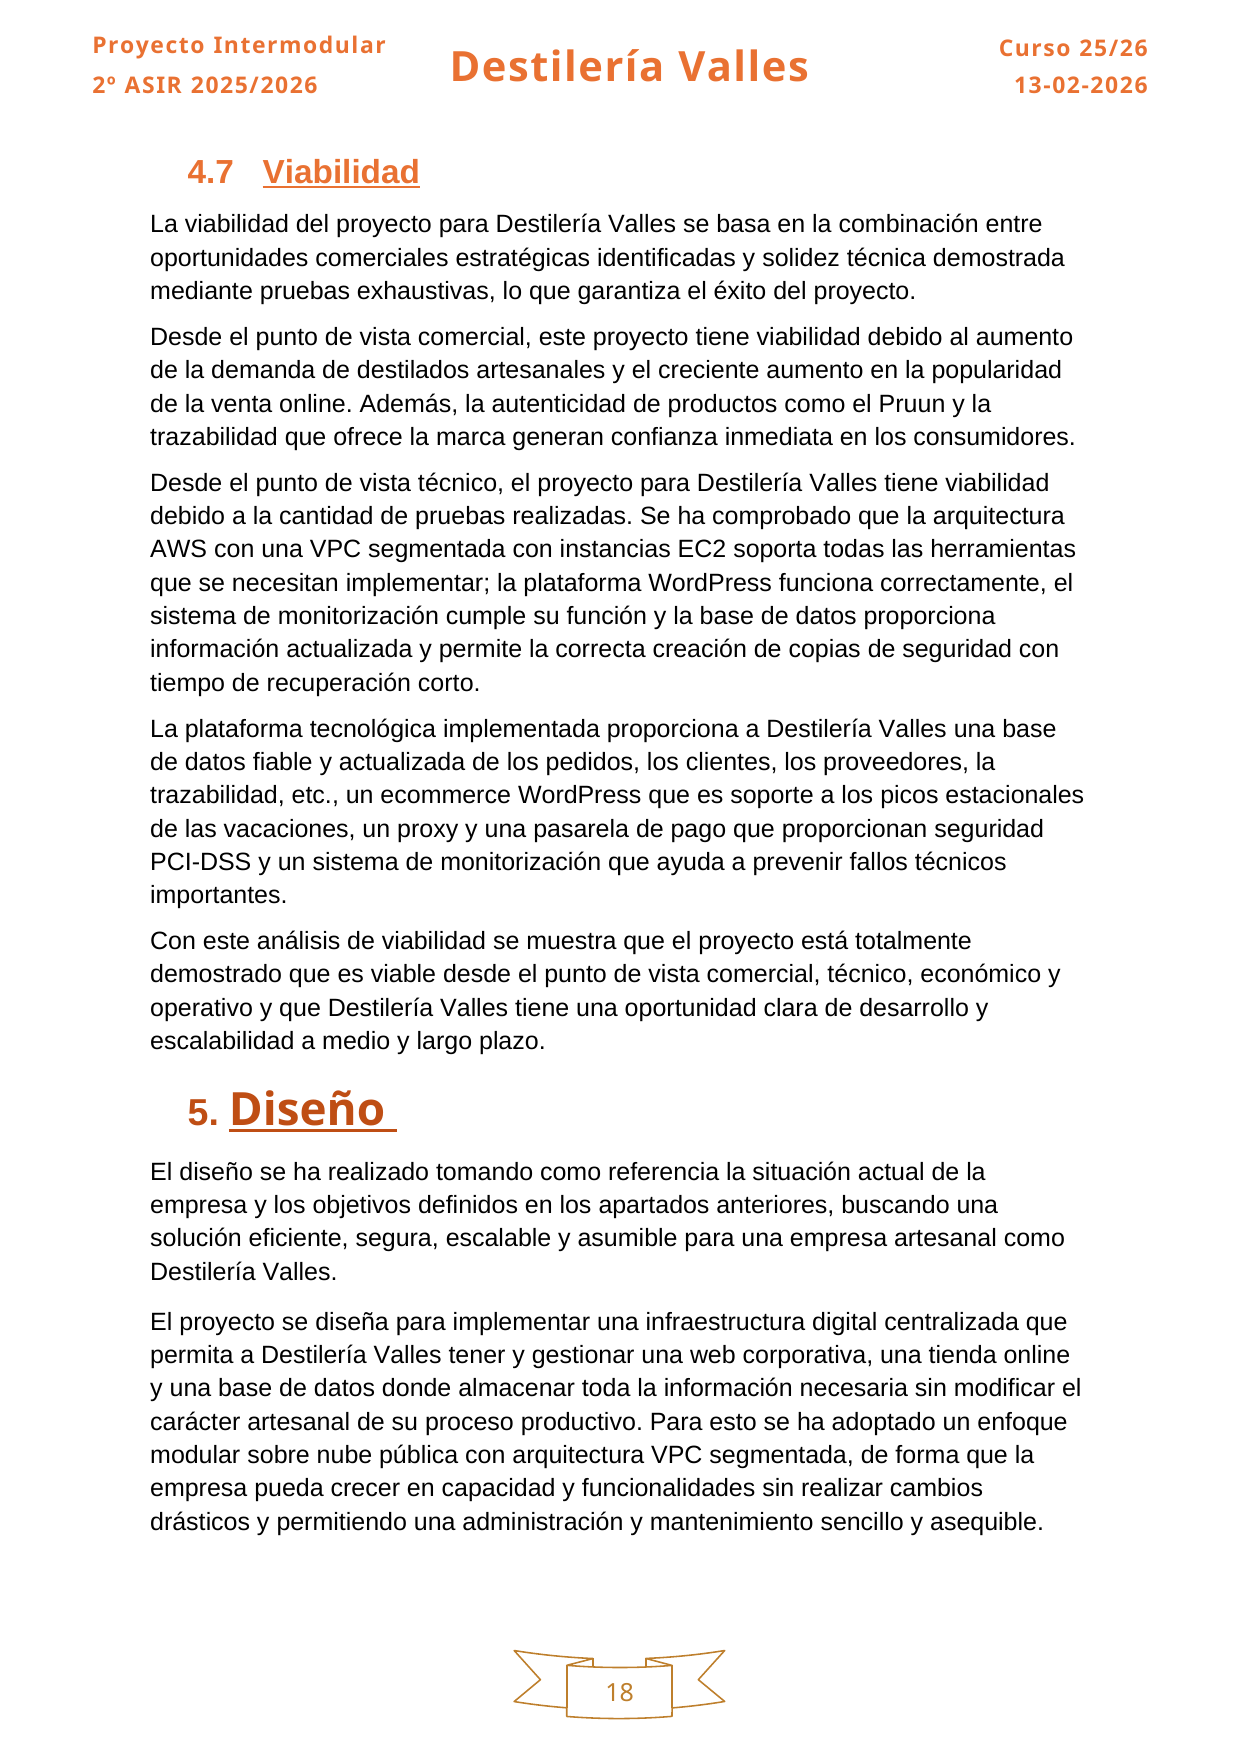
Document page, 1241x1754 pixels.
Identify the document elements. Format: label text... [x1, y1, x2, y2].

text Con este análisis de viabilidad se muestra que el proyecto está totalmente demostrado que es viable desde el punto de vista comercial, técnico, económico y operativo y que Destilería Valles tiene una oportunidad clara de desarrollo y escalabilidad a medio y largo plazo. [150, 926, 1090, 1055]
text La viabilidad del proyecto para Destilería Valles se basa en la combinación entre oportunidades comerciales estratégicas identificadas y solidez técnica demostrada mediante pruebas exhaustivas, lo que garantiza el éxito del proyecto. [150, 209, 1090, 305]
text La plataforma tecnológica implementada proporciona a Destilería Valles una base de datos fiable y actualizada de los pedidos, los clientes, los proveedores, la trazabilidad, etc., un ecommerce WordPress que es soporte a los picos estacionales de las vacaciones, un proxy y una pasarela de pago que proporcionan seguridad PCI-DSS y un sistema de monitorización que ayuda a prevenir fallos técnicos importantes. [150, 714, 1090, 909]
subtitle Viabilidad [187, 152, 1090, 191]
text El diseño se ha realizado tomando como referencia la situación actual de la empresa y los objetivos definidos en los apartados anteriores, buscando una solución eficiente, segura, escalable y asumible para una empresa artesanal como Destilería Valles. [150, 1157, 1090, 1286]
text Desde el punto de vista técnico, el proyecto para Destilería Valles tiene viabilidad debido a la cantidad de pruebas realizadas. Se ha comprobado que la arquitectura AWS con una VPC segmentada con instancias EC2 soporta todas las herramientas que se necesitan implementar; la plataforma WordPress funciona correctamente, el sistema de monitorización cumple su función y la base de datos proporciona información actualizada y permite la correcta creación de copias de seguridad con tiempo de recuperación corto. [150, 468, 1090, 697]
text El proyecto se diseña para implementar una infraestructura digital centralizada que permita a Destilería Valles tener y gestionar una web corporativa, una tienda online y una base de datos donde almacenar toda la información necesaria sin modificar el carácter artesanal de su proceso productivo. Para esto se ha adoptado un enfoque modular sobre nube pública con arquitectura VPC segmentada, de forma que la empresa pueda crecer en capacidad y funcionalidades sin realizar cambios drásticos y permitiendo una administración y mantenimiento sencillo y asequible. [150, 1307, 1090, 1536]
subtitle Diseño [187, 1076, 1090, 1138]
text Desde el punto de vista comercial, este proyecto tiene viabilidad debido al aumento de la demanda de destilados artesanales y el creciente aumento en la popularidad de la venta online. Además, la autenticidad de productos como el Pruun y la trazabilidad que ofrece la marca generan confianza inmediata en los consumidores. [150, 322, 1090, 451]
